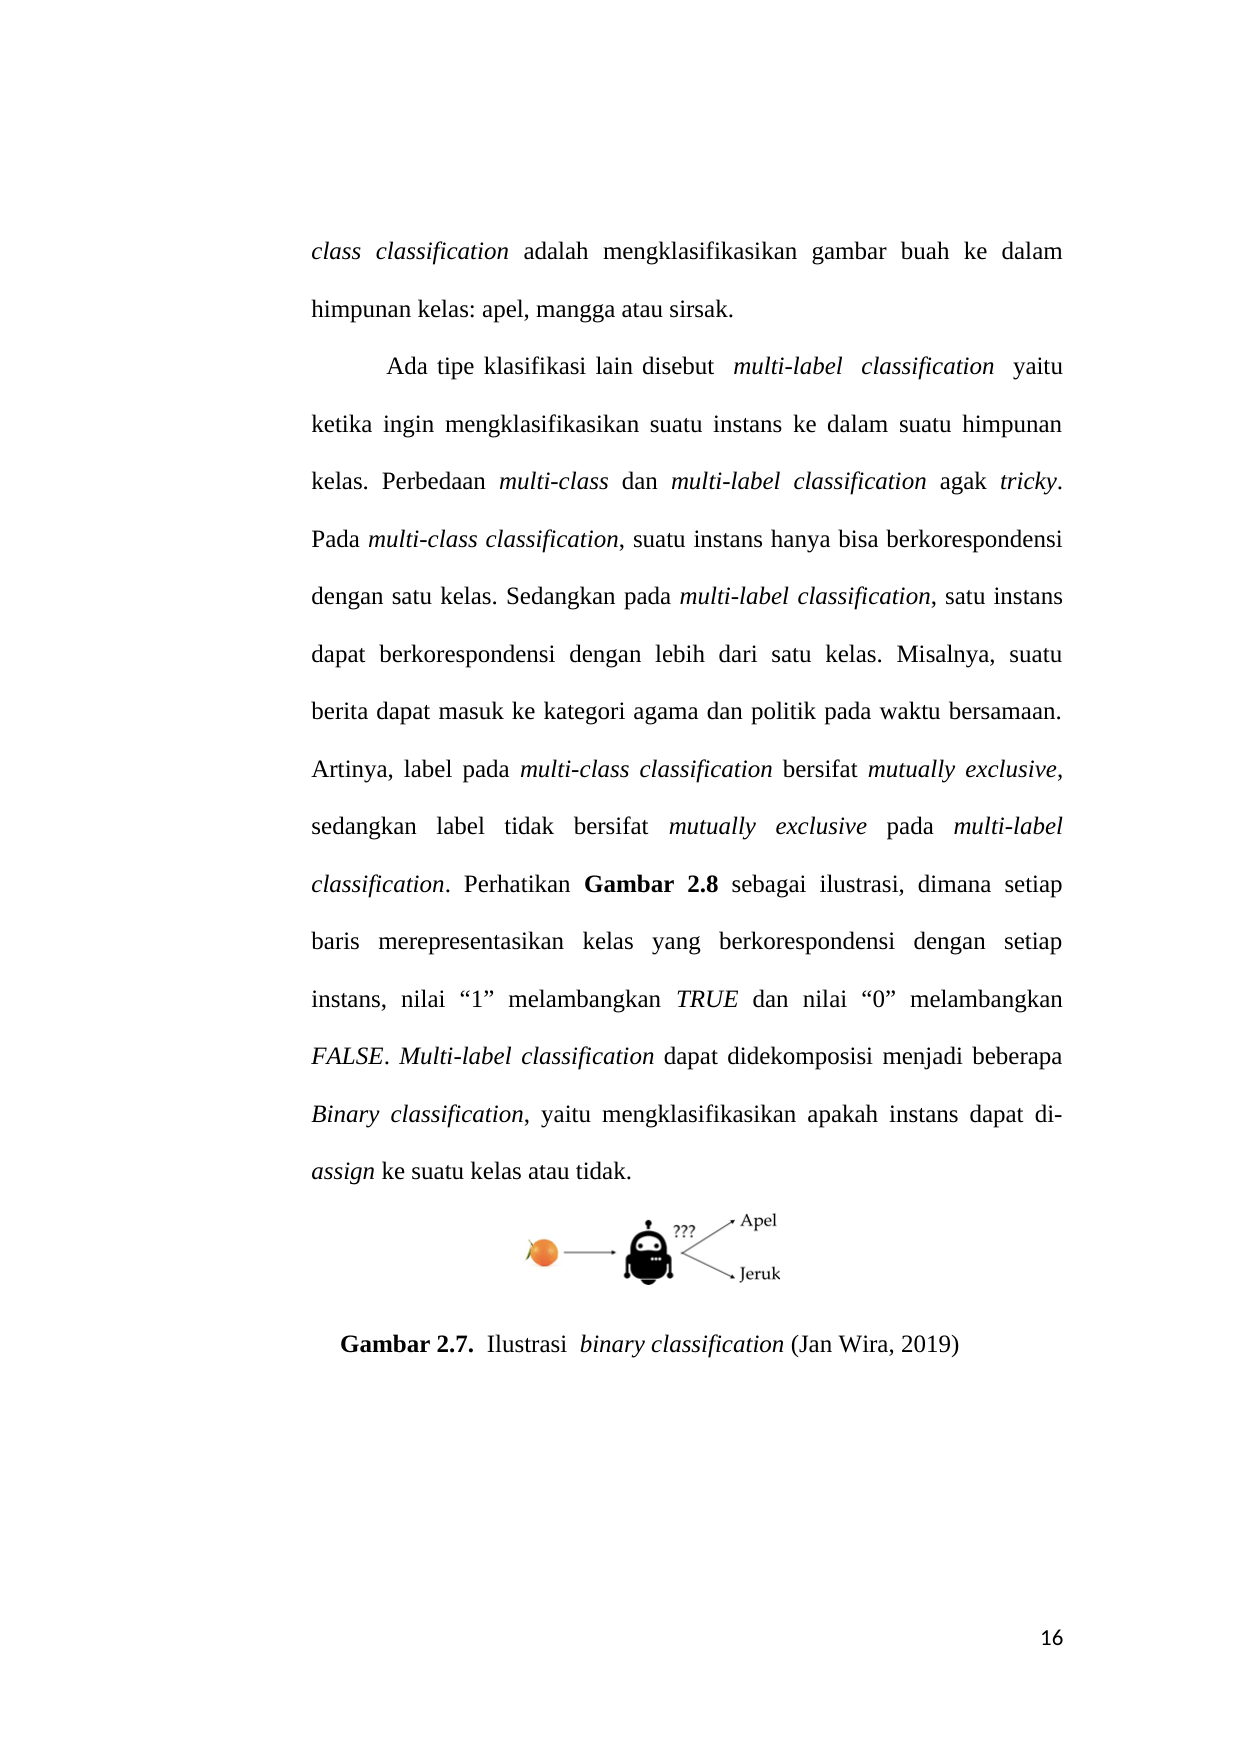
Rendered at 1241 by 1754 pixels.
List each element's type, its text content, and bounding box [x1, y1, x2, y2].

picture [519, 1213, 781, 1285]
text Ada tipe klasifikasi lain disebut multi-label classification yaitu ketika ingin mengklasifikasikan suatu instans ke dalam suatu himpunan kelas. Perbedaan multi-class dan multi-label classification agak tricky. Pada multi-class classification, suatu instans hanya bisa berkorespondensi dengan satu kelas. Sedangkan pada multi-label classification, satu instans dapat berkorespondensi dengan lebih dari satu kelas. Misalnya, suatu berita dapat masuk ke kategori agama dan politik pada waktu bersamaan. Artinya, label pada multi-class classification bersifat mutually exclusive, sedangkan label tidak bersifat mutually exclusive pada multi-label classification. Perhatikan Gambar 2.8 sebagai ilustrasi, dimana setiap baris merepresentasikan kelas yang berkorespondensi dengan setiap instans, nilai “1” melambangkan TRUE dan nilai “0” melambangkan FALSE. Multi-label classification dapat didekomposisi menjadi beberapa Binary classification, yaitu mengklasifikasikan apakah instans dapat di-assign ke suatu kelas atau tidak. [311, 351, 1063, 1185]
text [311, 236, 1063, 322]
text Gambar 2.7. Ilustrasi binary classification (Jan Wira, 2019) [236, 1329, 1063, 1358]
